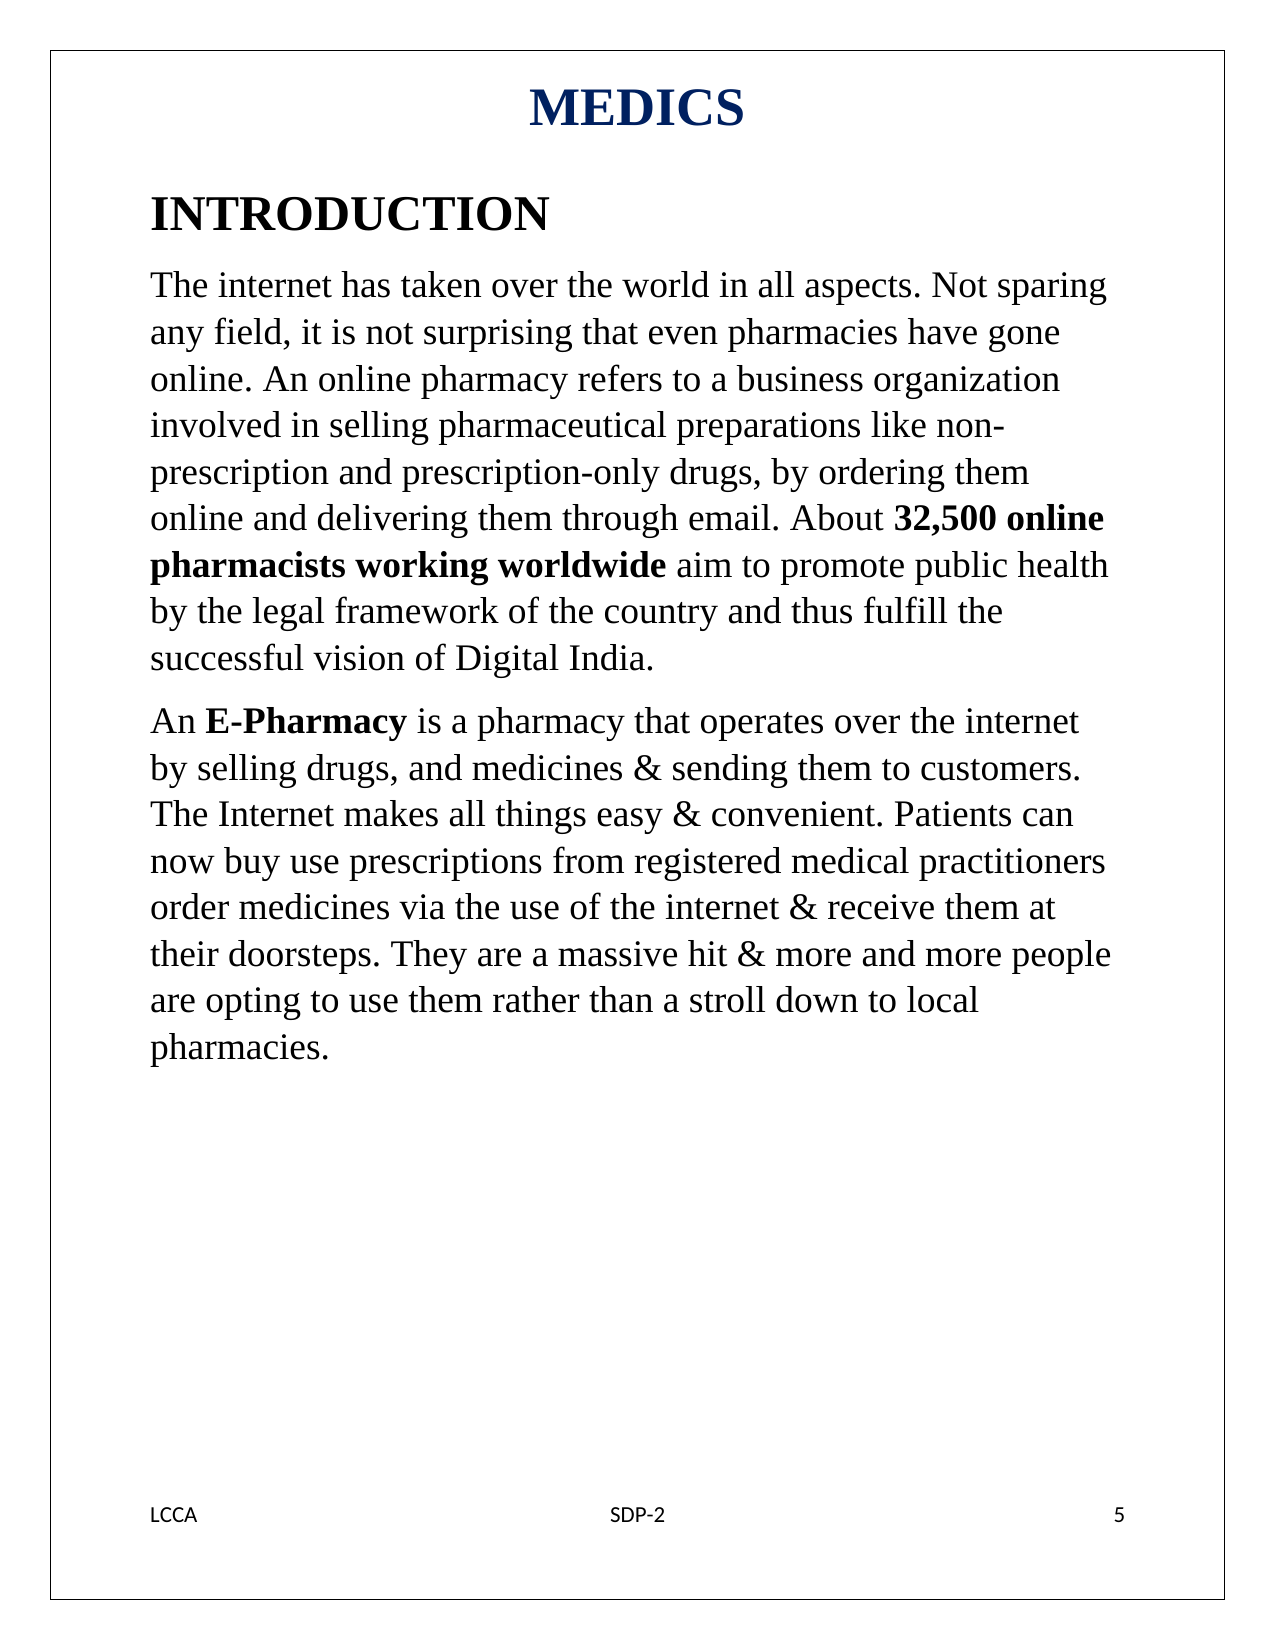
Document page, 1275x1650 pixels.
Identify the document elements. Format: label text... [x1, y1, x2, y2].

text INTRODUCTION [150, 184, 1125, 242]
text An E-Pharmacy is a pharmacy that operates over the internet by selling drugs, and medicines & sending them to customers. The Internet makes all things easy & convenient. Patients can now buy use prescriptions from registered medical practitioners order medicines via the use of the internet & receive them at their doorsteps. They are a massive hit & more and more people are opting to use them rather than a stroll down to local pharmacies. [150, 698, 1125, 1068]
text The internet has taken over the world in all aspects. Not sparing any field, it is not surprising that even pharmacies have gone online. An online pharmacy refers to a business organization involved in selling pharmaceutical preparations like non-prescription and prescription-only drugs, by ordering them online and delivering them through email. About 32,500 online pharmacists working worldwide aim to promote public health by the legal framework of the country and thus fulfill the successful vision of Digital India. [150, 263, 1125, 678]
